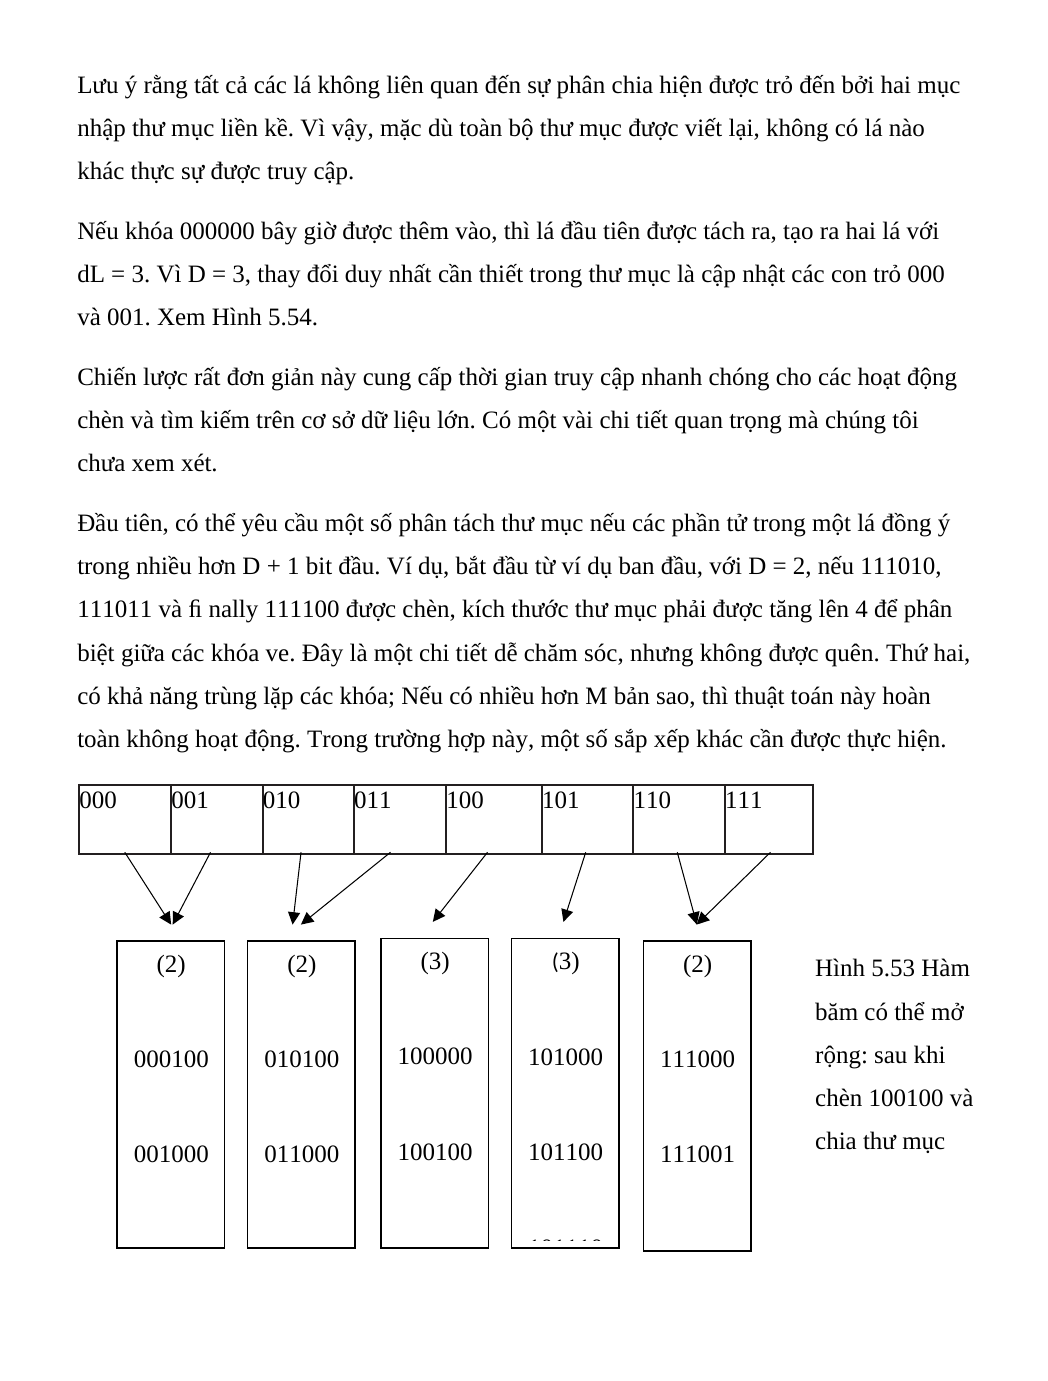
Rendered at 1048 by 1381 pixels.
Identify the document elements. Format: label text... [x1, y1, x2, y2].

table_header 101 [543, 786, 632, 853]
table_header 111 [726, 786, 812, 853]
table_header 000 [80, 786, 170, 853]
text Lưu ý rằng tất cả các lá không liên quan đến sự phân chia hiện được trỏ đến bởi hai mục nhập thư mục liền kề. Vì vậy, mặc dù toàn bộ thư mục được viết lại, không có lá nào khác thực sự được truy cập. [77, 70, 972, 185]
table_header 001 [172, 786, 262, 853]
text Đầu tiên, có thể yêu cầu một số phân tách thư mục nếu các phần tử trong một lá đồng ý trong nhiều hơn D + 1 bit đầu. Ví dụ, bắt đầu từ ví dụ ban đầu, với D = 2, nếu 111010, 111011 và ﬁ nally 111100 được chèn, kích thước thư mục phải được tăng lên 4 để phân biệt giữa các khóa ve. Đây là một chi tiết dễ chăm sóc, nhưng không được quên. Thứ hai, có khả năng trùng lặp các khóa; Nếu có nhiều hơn M bản sao, thì thuật toán này hoàn toàn không hoạt động. Trong trường hợp này, một số sắp xếp khác cần được thực hiện. [77, 508, 972, 753]
table_header 011 [355, 786, 445, 853]
table_header 010 [264, 786, 353, 853]
table_header 100 [447, 786, 541, 853]
text Nếu khóa 000000 bây giờ được thêm vào, thì lá đầu tiên được tách ra, tạo ra hai lá với dL = 3. Vì D = 3, thay đổi duy nhất cần thiết trong thư mục là cập nhật các con trỏ 000 và 001. Xem Hình 5.54. [77, 216, 972, 331]
text Chiến lược rất đơn giản này cung cấp thời gian truy cập nhanh chóng cho các hoạt động chèn và tìm kiếm trên cơ sở dữ liệu lớn. Có một vài chi tiết quan trọng mà chúng tôi chưa xem xét. [77, 362, 972, 477]
table_header 110 [634, 786, 724, 853]
